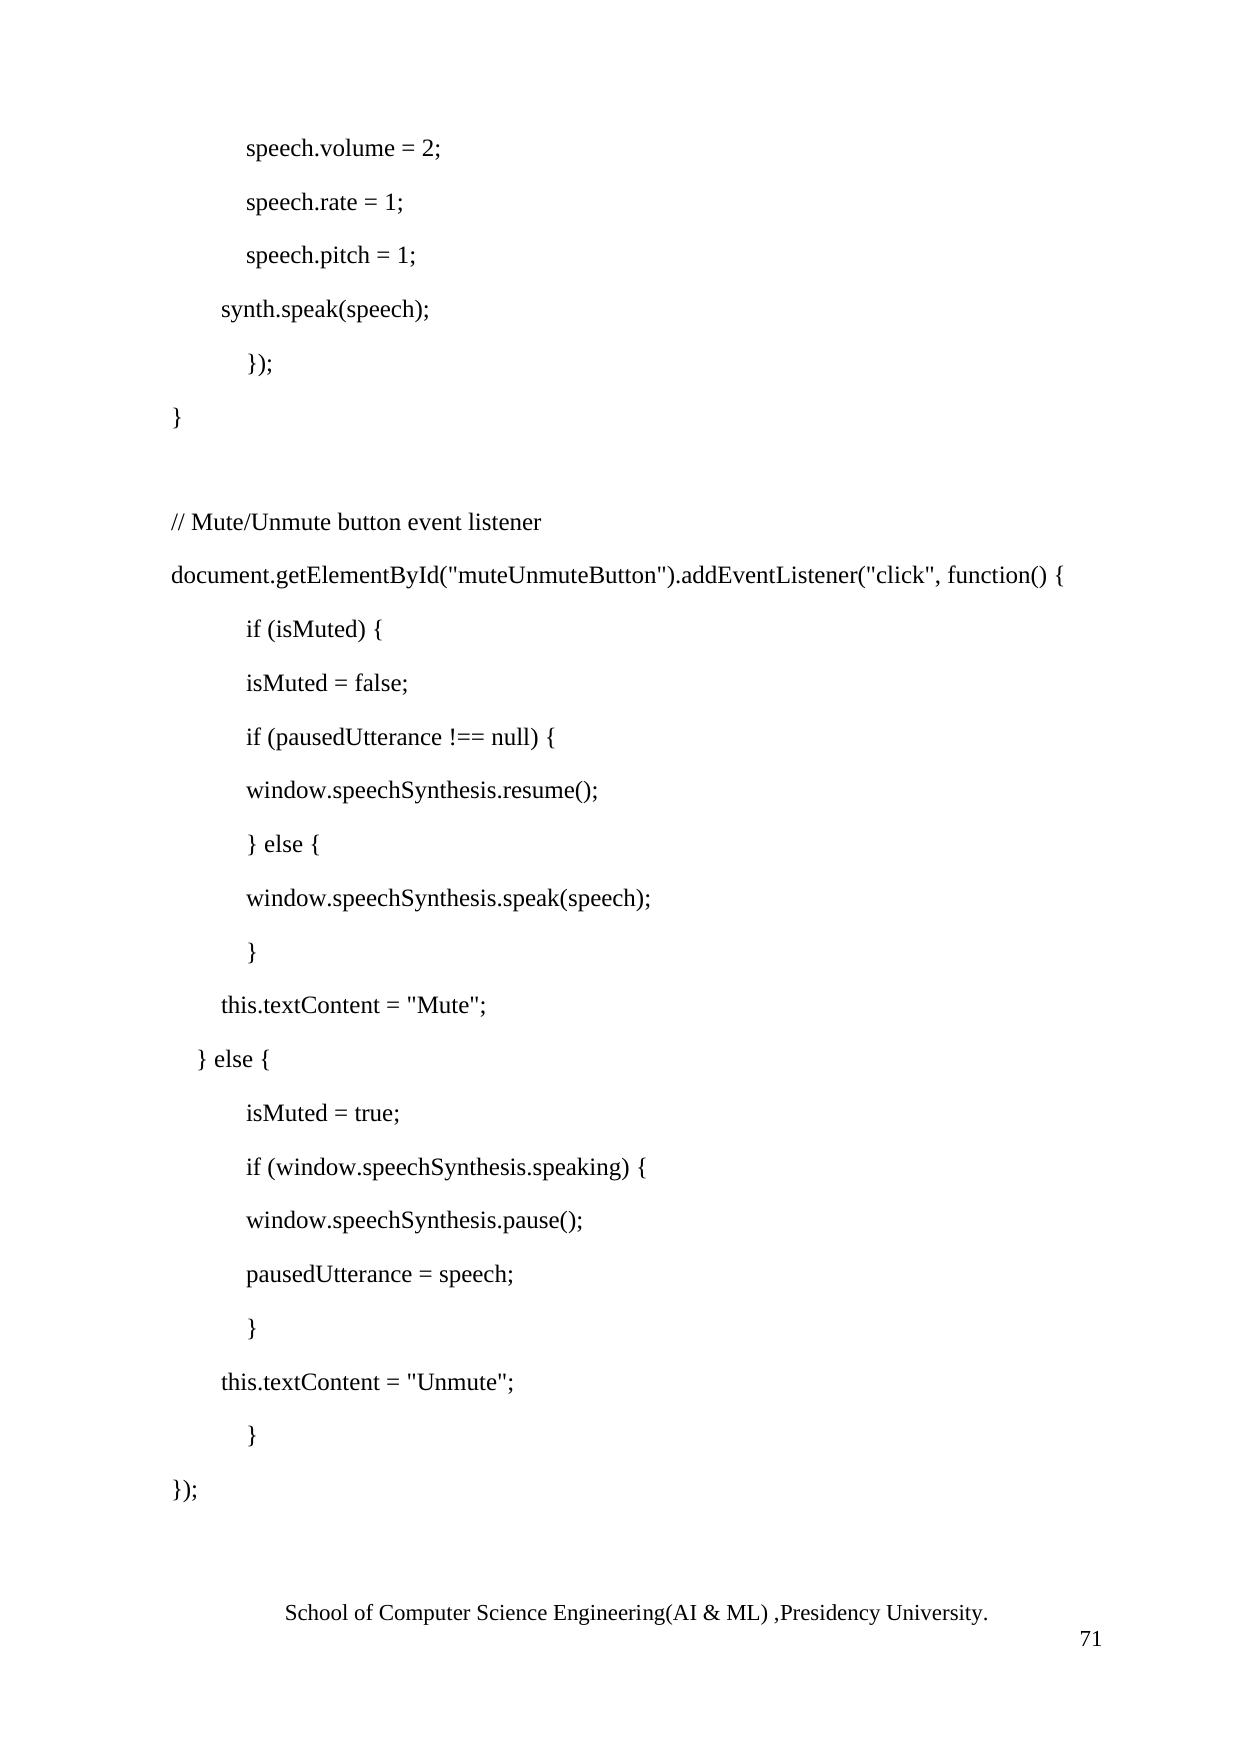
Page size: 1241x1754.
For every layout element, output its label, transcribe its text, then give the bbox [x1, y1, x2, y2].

text } [171, 402, 1102, 430]
text synth.speak(speech); [171, 294, 1102, 323]
text isMuted = true; [171, 1098, 1102, 1127]
text window.speechSynthesis.resume(); [171, 776, 1102, 804]
text } [171, 1313, 1102, 1342]
text this.textContent = "Unmute"; [171, 1367, 1102, 1396]
text this.textContent = "Mute"; [171, 991, 1102, 1019]
text speech.pitch = 1; [171, 240, 1102, 269]
text }); [171, 348, 1102, 377]
text } else { [171, 1044, 1102, 1073]
text // Mute/Unmute button event listener [171, 507, 1102, 536]
text if (pausedUtterance !== null) { [171, 722, 1102, 751]
text document.getElementById("muteUnmuteButton").addEventListener("click", function() { [171, 561, 1102, 589]
text isMuted = false; [171, 668, 1102, 697]
text } [171, 1421, 1102, 1449]
text }); [171, 1474, 1102, 1503]
text pausedUtterance = speech; [171, 1259, 1102, 1288]
text if (isMuted) { [171, 614, 1102, 643]
text } [171, 937, 1102, 966]
text } else { [171, 829, 1102, 858]
text if (window.speechSynthesis.speaking) { [171, 1152, 1102, 1181]
text speech.volume = 2; [171, 133, 1102, 162]
text speech.rate = 1; [171, 187, 1102, 215]
text window.speechSynthesis.speak(speech); [171, 883, 1102, 912]
text window.speechSynthesis.pause(); [171, 1206, 1102, 1234]
